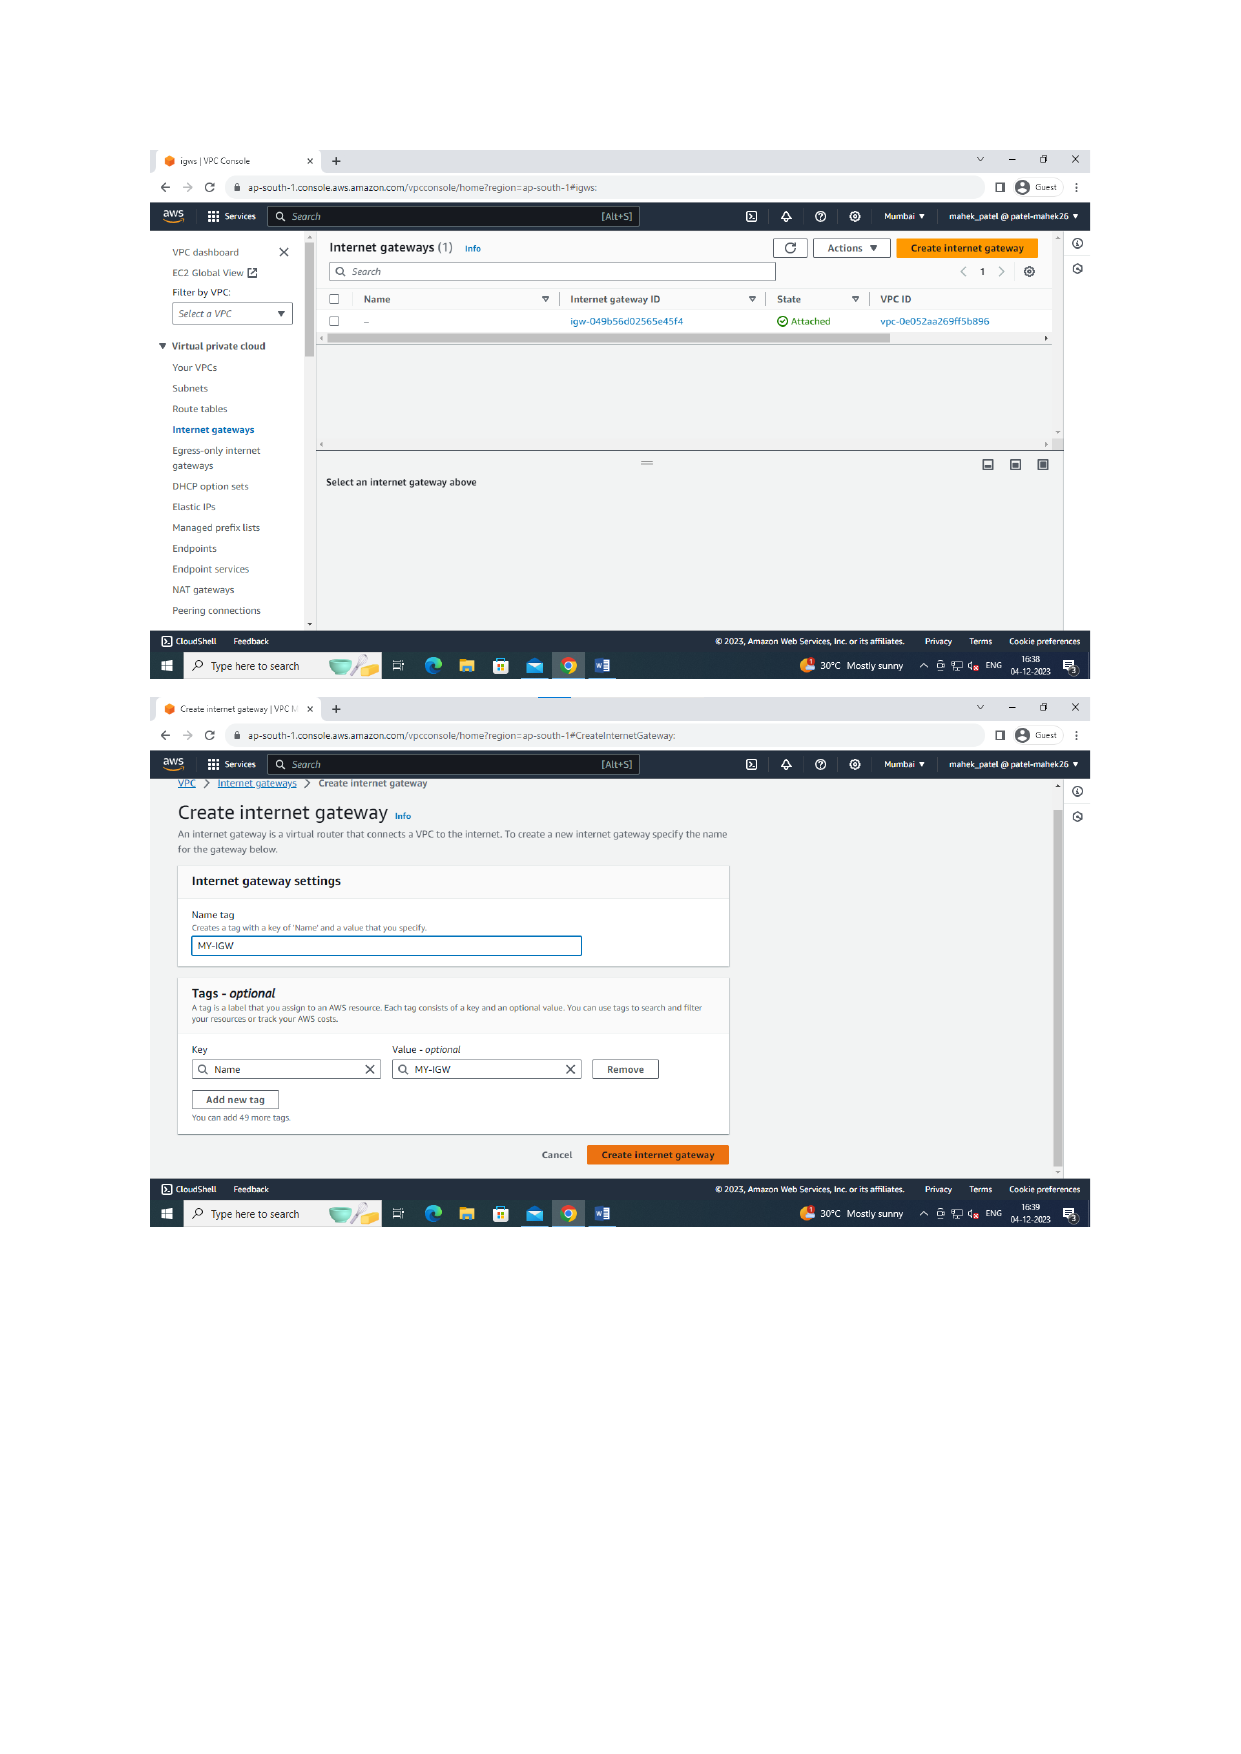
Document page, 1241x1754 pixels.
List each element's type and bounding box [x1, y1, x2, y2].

picture [150, 697, 1091, 1227]
picture [150, 150, 1091, 679]
